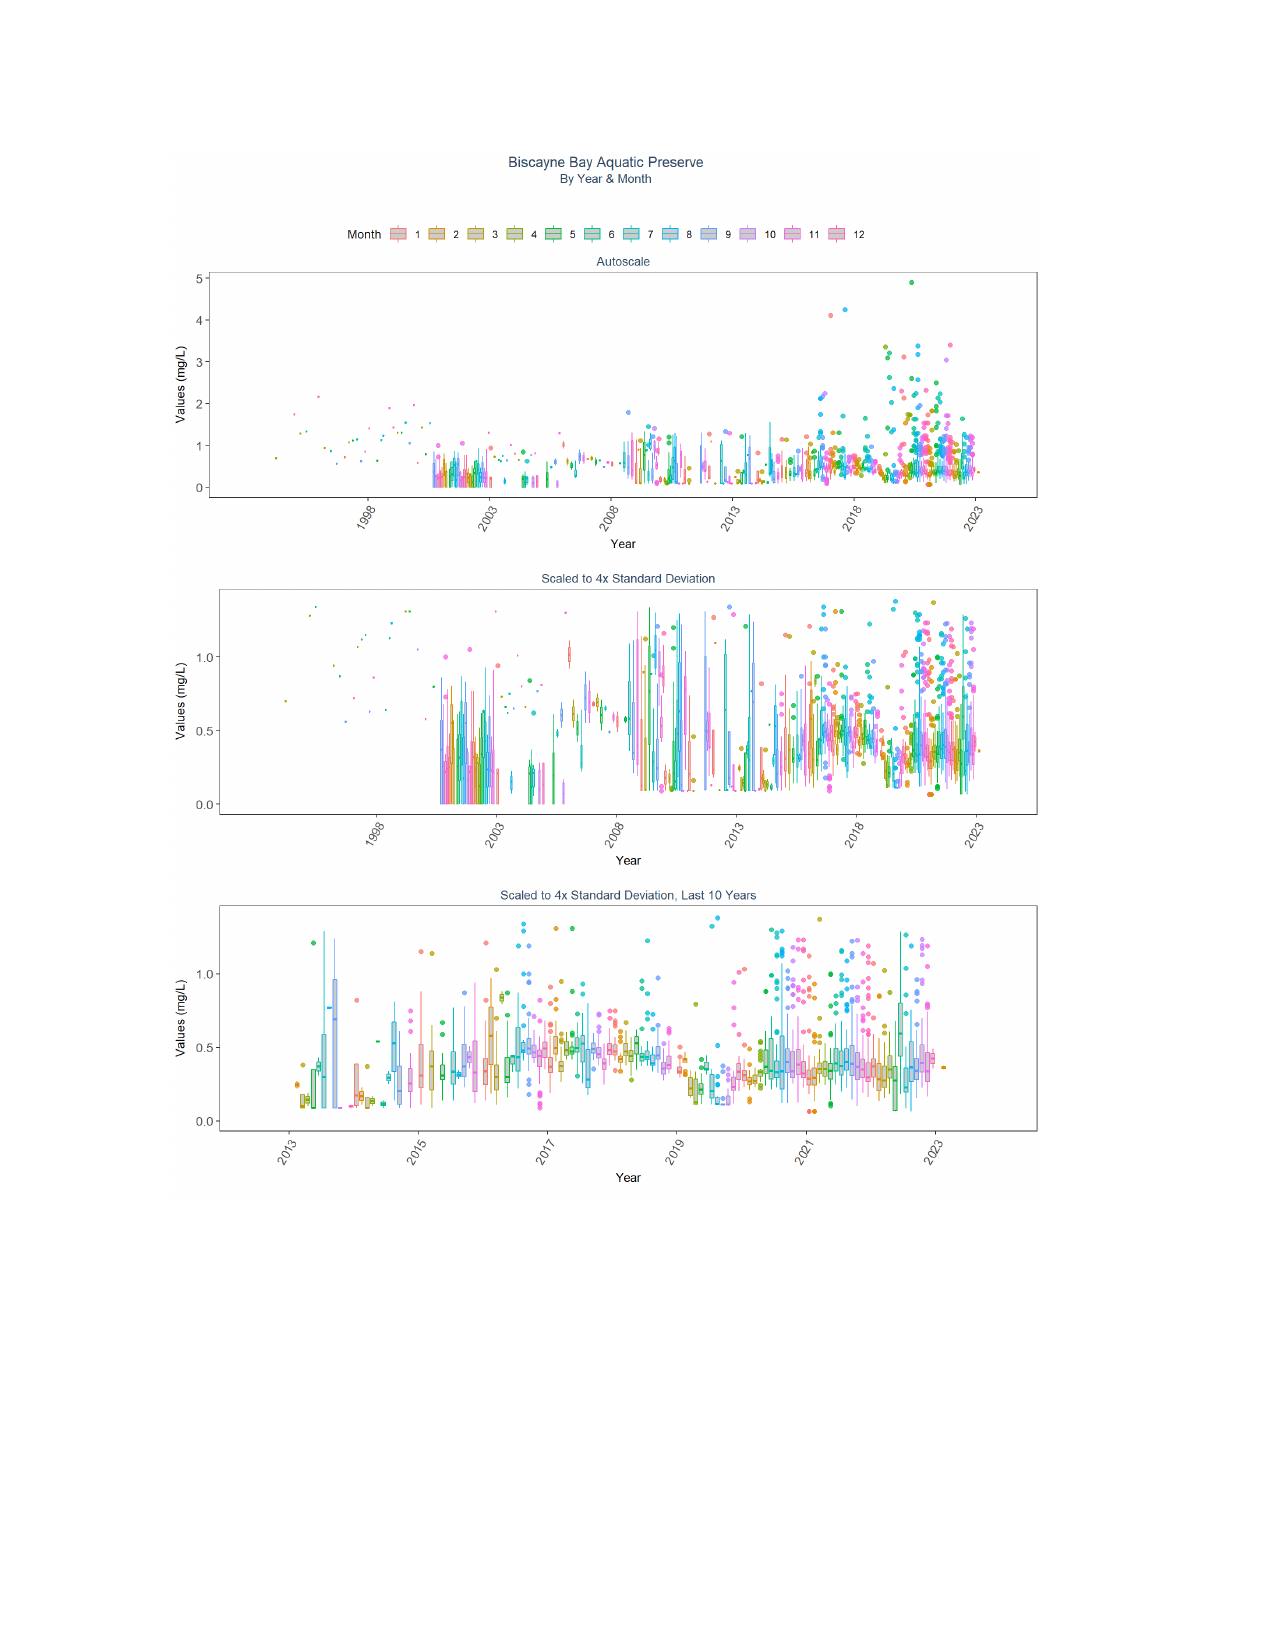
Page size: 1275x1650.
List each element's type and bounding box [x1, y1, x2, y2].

picture [168, 150, 1044, 1200]
